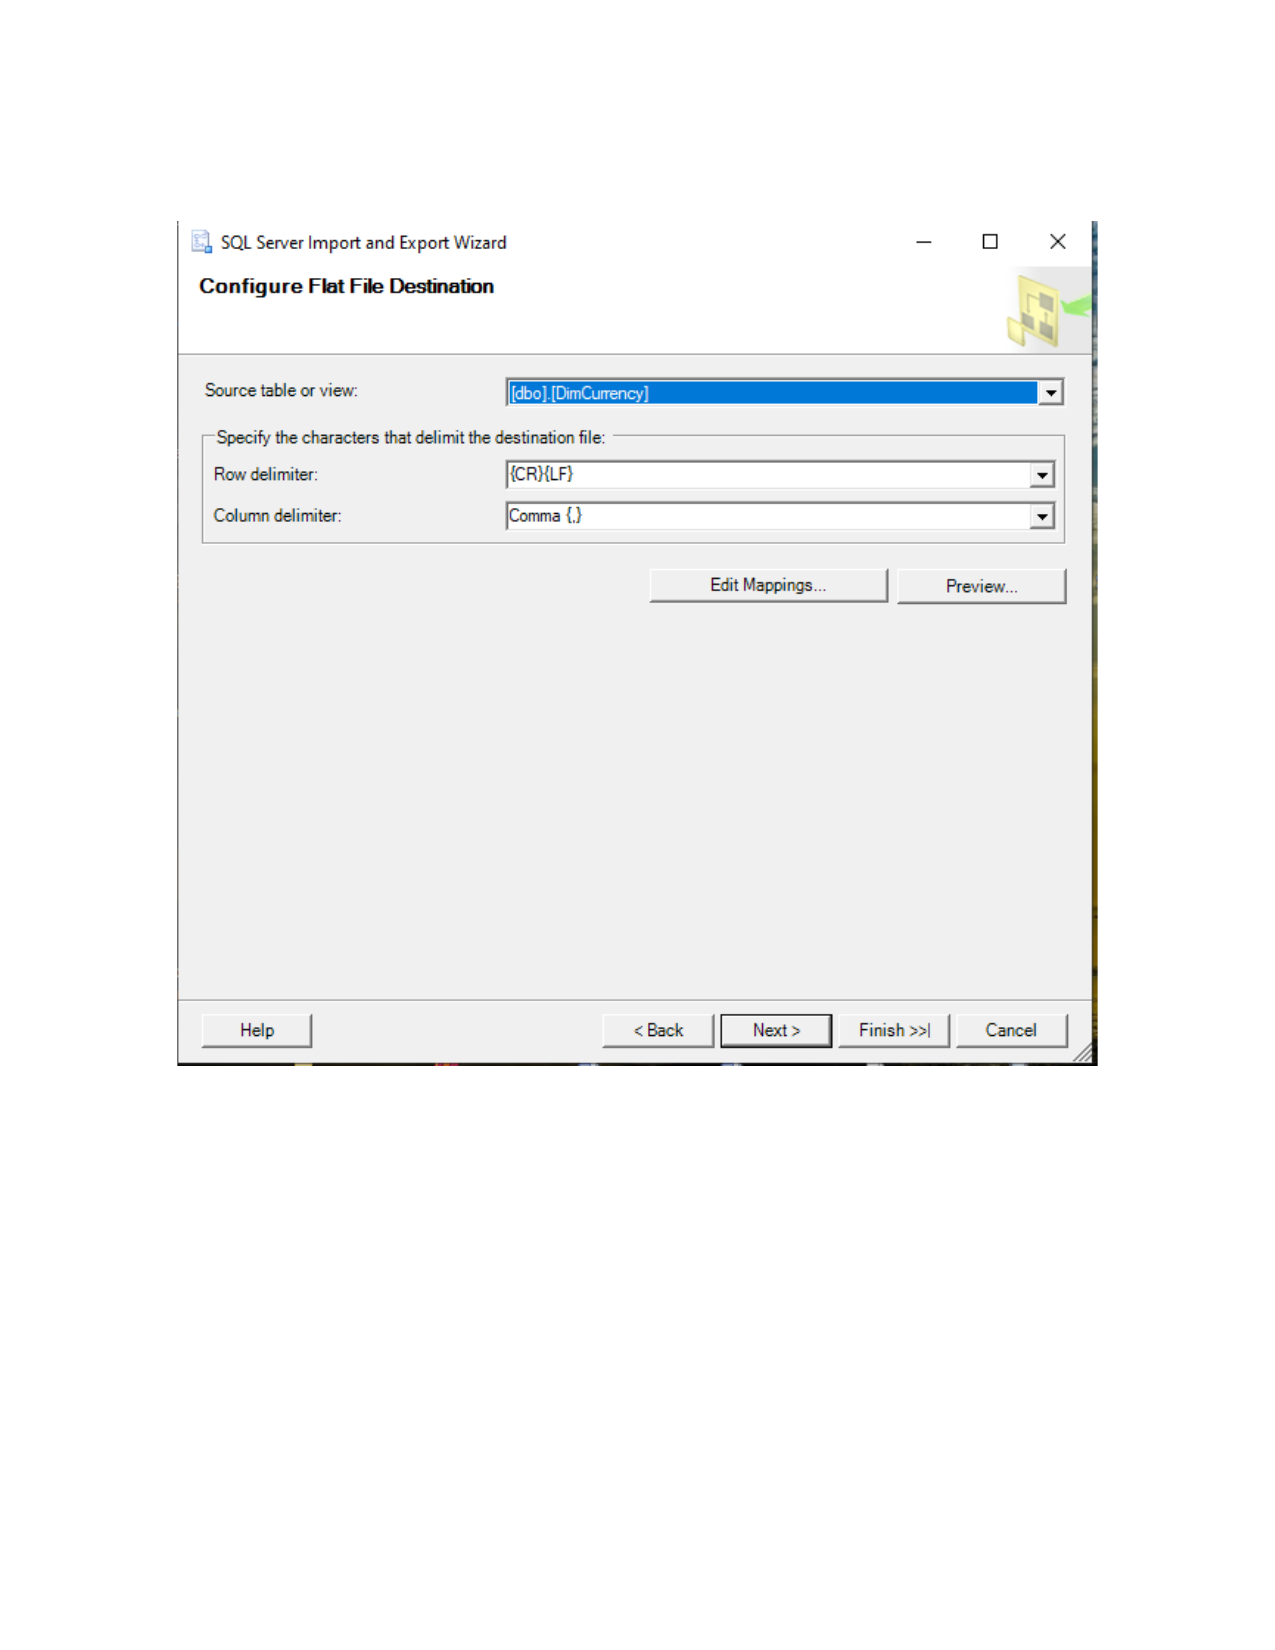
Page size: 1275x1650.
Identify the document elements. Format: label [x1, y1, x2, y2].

picture [177, 221, 1098, 1066]
